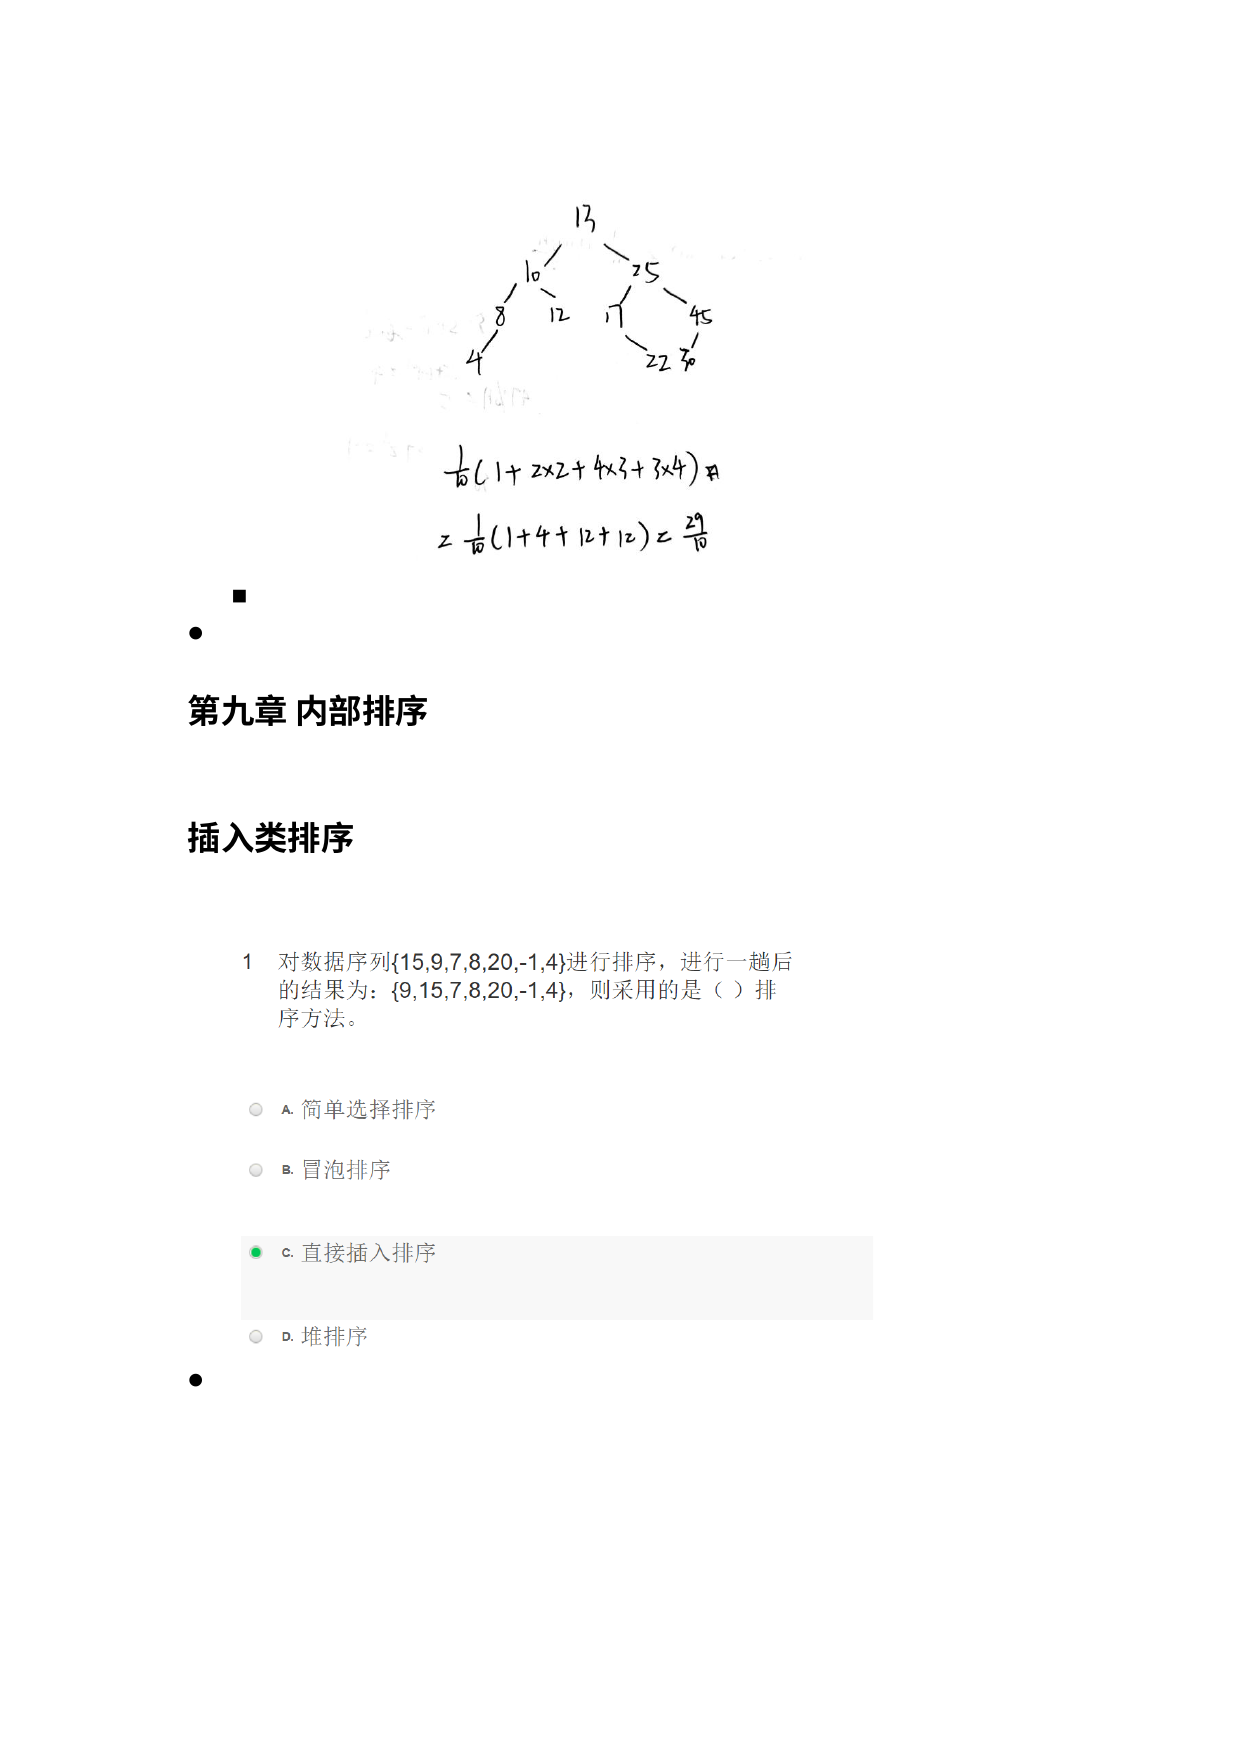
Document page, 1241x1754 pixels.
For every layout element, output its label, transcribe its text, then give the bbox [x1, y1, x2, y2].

subtitle 插入类排序 [187, 803, 1053, 868]
picture [231, 930, 874, 1389]
subtitle 内部排序 [187, 677, 1053, 742]
picture [275, 162, 865, 605]
